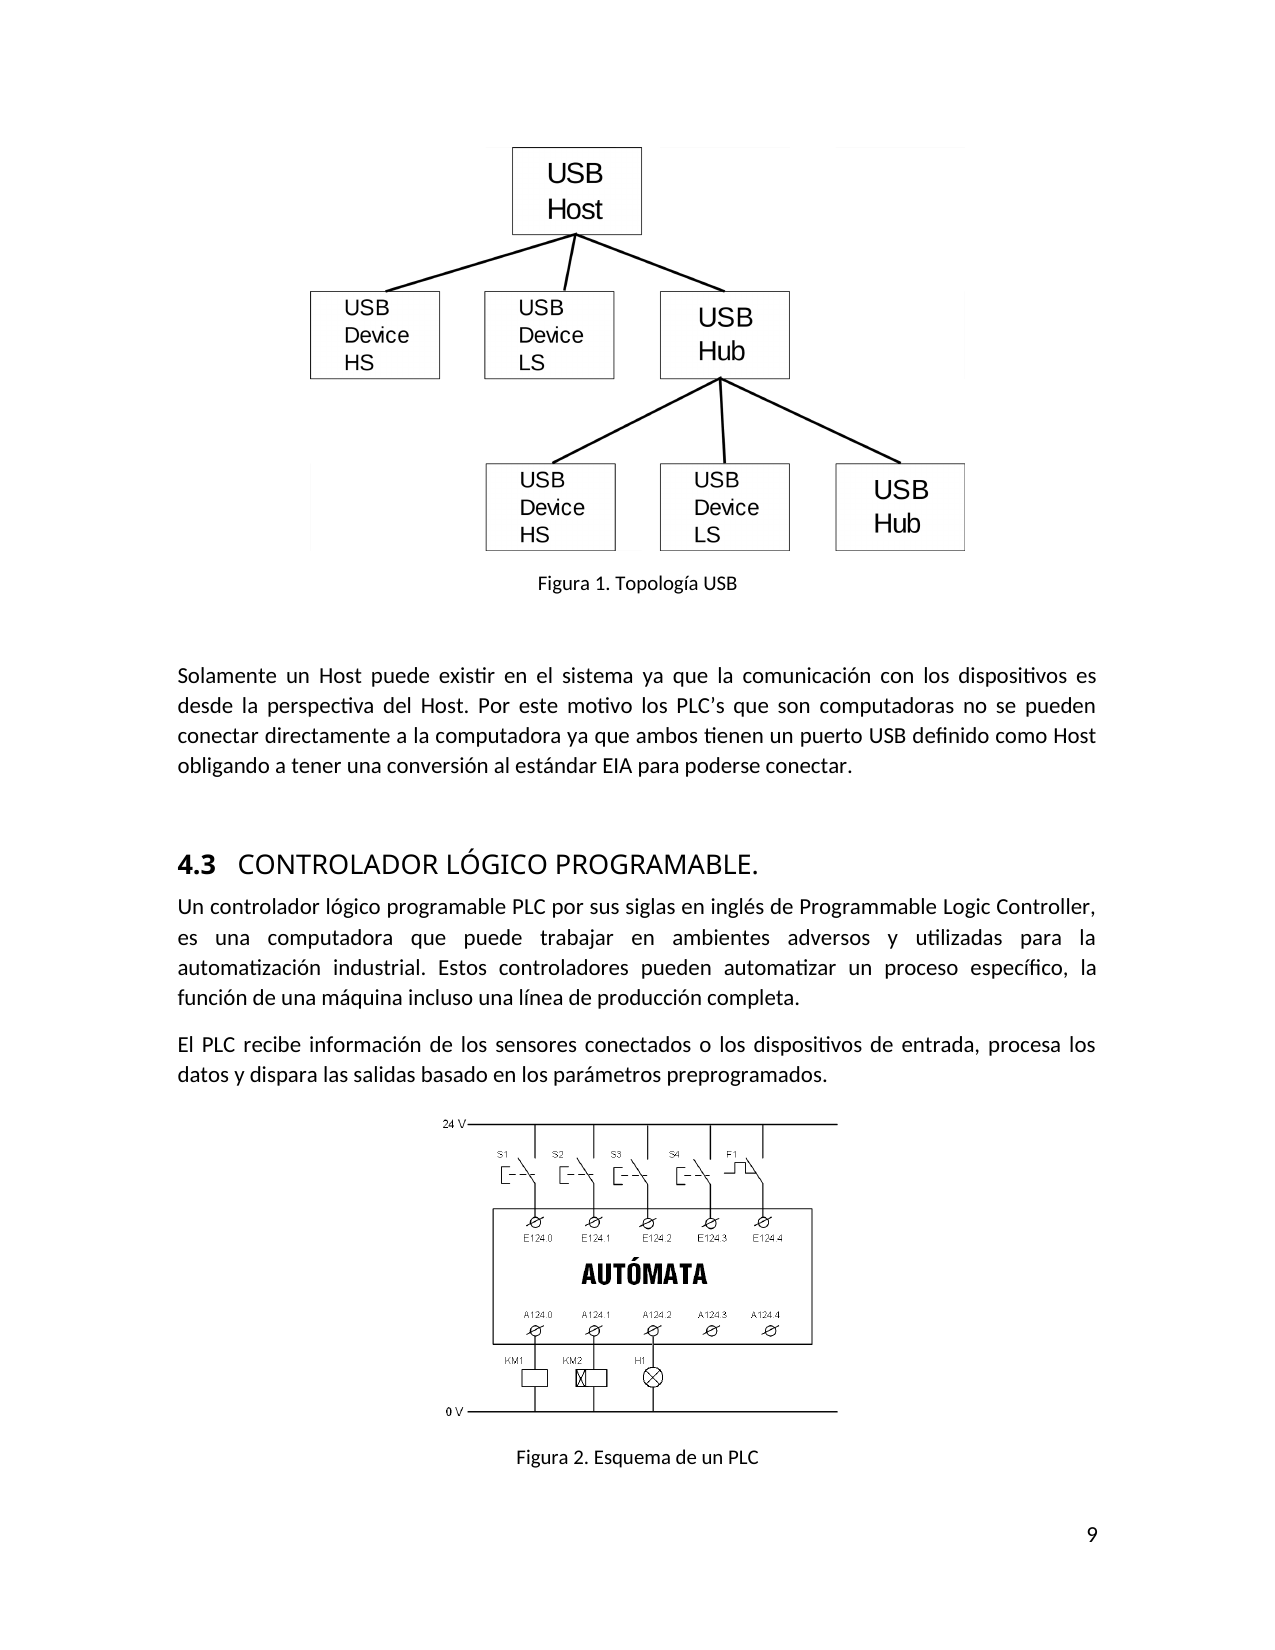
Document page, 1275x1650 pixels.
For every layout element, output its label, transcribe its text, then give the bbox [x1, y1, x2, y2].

text Un controlador lógico programable PLC por sus siglas en inglés de Programmable Logic Controller, es una computadora que puede trabajar en ambientes adversos y utilizadas para la automatización industrial. Estos controladores pueden automatizar un proceso específico, la función de una máquina incluso una línea de producción completa. [177, 892, 1098, 1011]
text Solamente un Host puede existir en el sistema ya que la comunicación con los dispositivos es desde la perspectiva del Host. Por este motivo los PLC’s que son computadoras no se pueden conectar directamente a la computadora ya que ambos tienen un puerto USB definido como Host obligando a tener una conversión al estándar EIA para poderse conectar. [177, 661, 1098, 779]
picture [310, 147, 965, 551]
text El PLC recibe información de los sensores conectados o los dispositivos de entrada, procesa los datos y dispara las salidas basado en los parámetros preprogramados. [177, 1030, 1098, 1088]
picture [420, 1107, 855, 1426]
subtitle CONTROLADOR LÓGICO PROGRAMABLE. [177, 845, 1098, 882]
text Figura 2. Esquema de un PLC [177, 1444, 1098, 1469]
text Figura 1. Topología USB [177, 570, 1098, 595]
